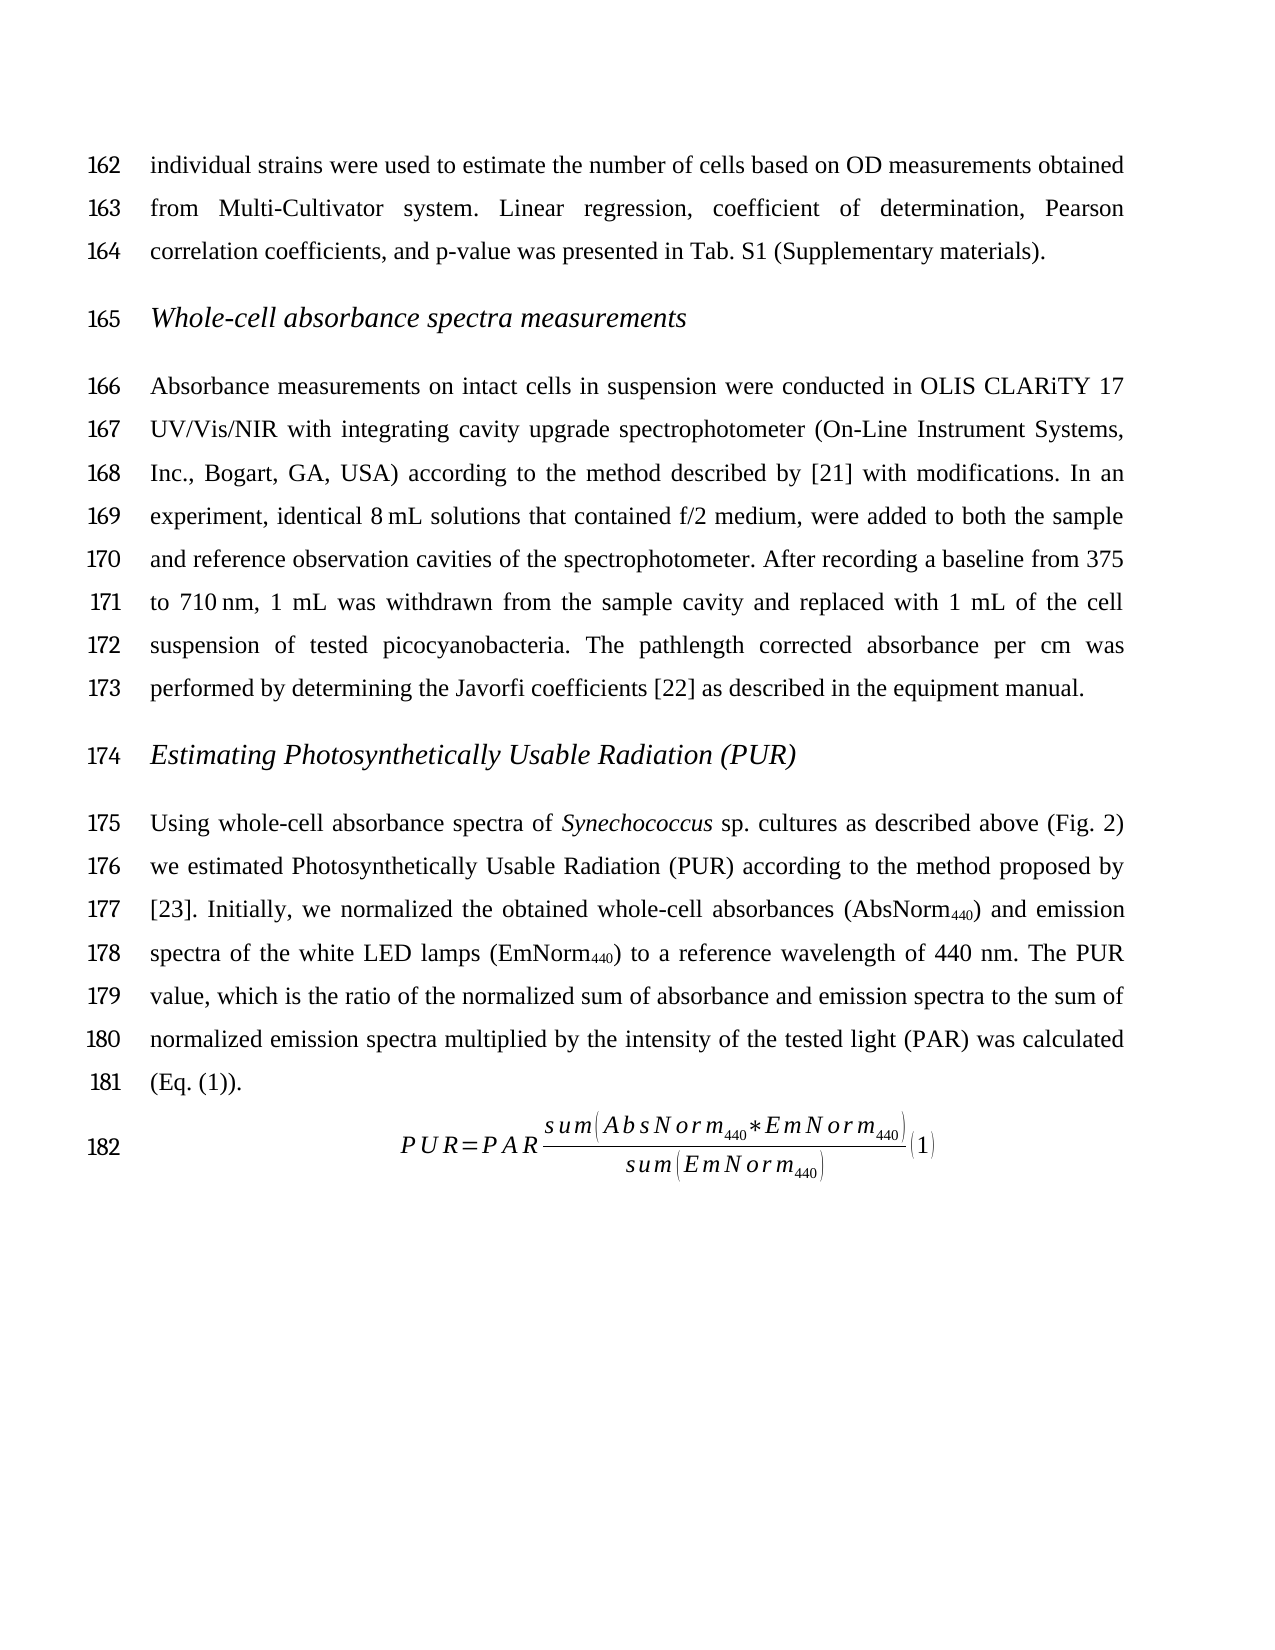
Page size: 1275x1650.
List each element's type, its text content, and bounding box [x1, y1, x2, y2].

text Absorbance measurements on intact cells in suspension were conducted in OLIS CLARiTY 17 UV/Vis/NIR with integrating cavity upgrade spectrophotometer (On-Line Instrument Systems, Inc., Bogart, GA, USA) according to the method described by [21] with modifications. In an experiment, identical 8 mL solutions that contained f/2 medium, were added to both the sample and reference observation cavities of the spectrophotometer. After recording a baseline from 375 to 710 nm, 1 mL was withdrawn from the sample cavity and replaced with 1 mL of the cell suspension of tested picocyanobacteria. The pathlength corrected absorbance per cm was performed by determining the Javorfi coefficients [22] as described in the equipment manual. [150, 371, 1125, 702]
text Using whole-cell absorbance spectra of Synechococcus sp. cultures as described above (Fig. 2) we estimated Photosynthetically Usable Radiation (PUR) according to the method proposed by [23]. Initially, we normalized the obtained whole-cell absorbances (AbsNorm440) and emission spectra of the white LED lamps (EmNorm440) to a reference wavelength of 440 nm. The PUR value, which is the ratio of the normalized sum of absorbance and emission spectra to the sum of normalized emission spectra multiplied by the intensity of the tested light (PAR) was calculated (Eq. (1)). [150, 808, 1125, 1096]
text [150, 150, 1125, 265]
subtitle Estimating Photosynthetically Usable Radiation (PUR) [150, 737, 1125, 771]
subtitle Whole-cell absorbance spectra measurements [150, 300, 1125, 334]
